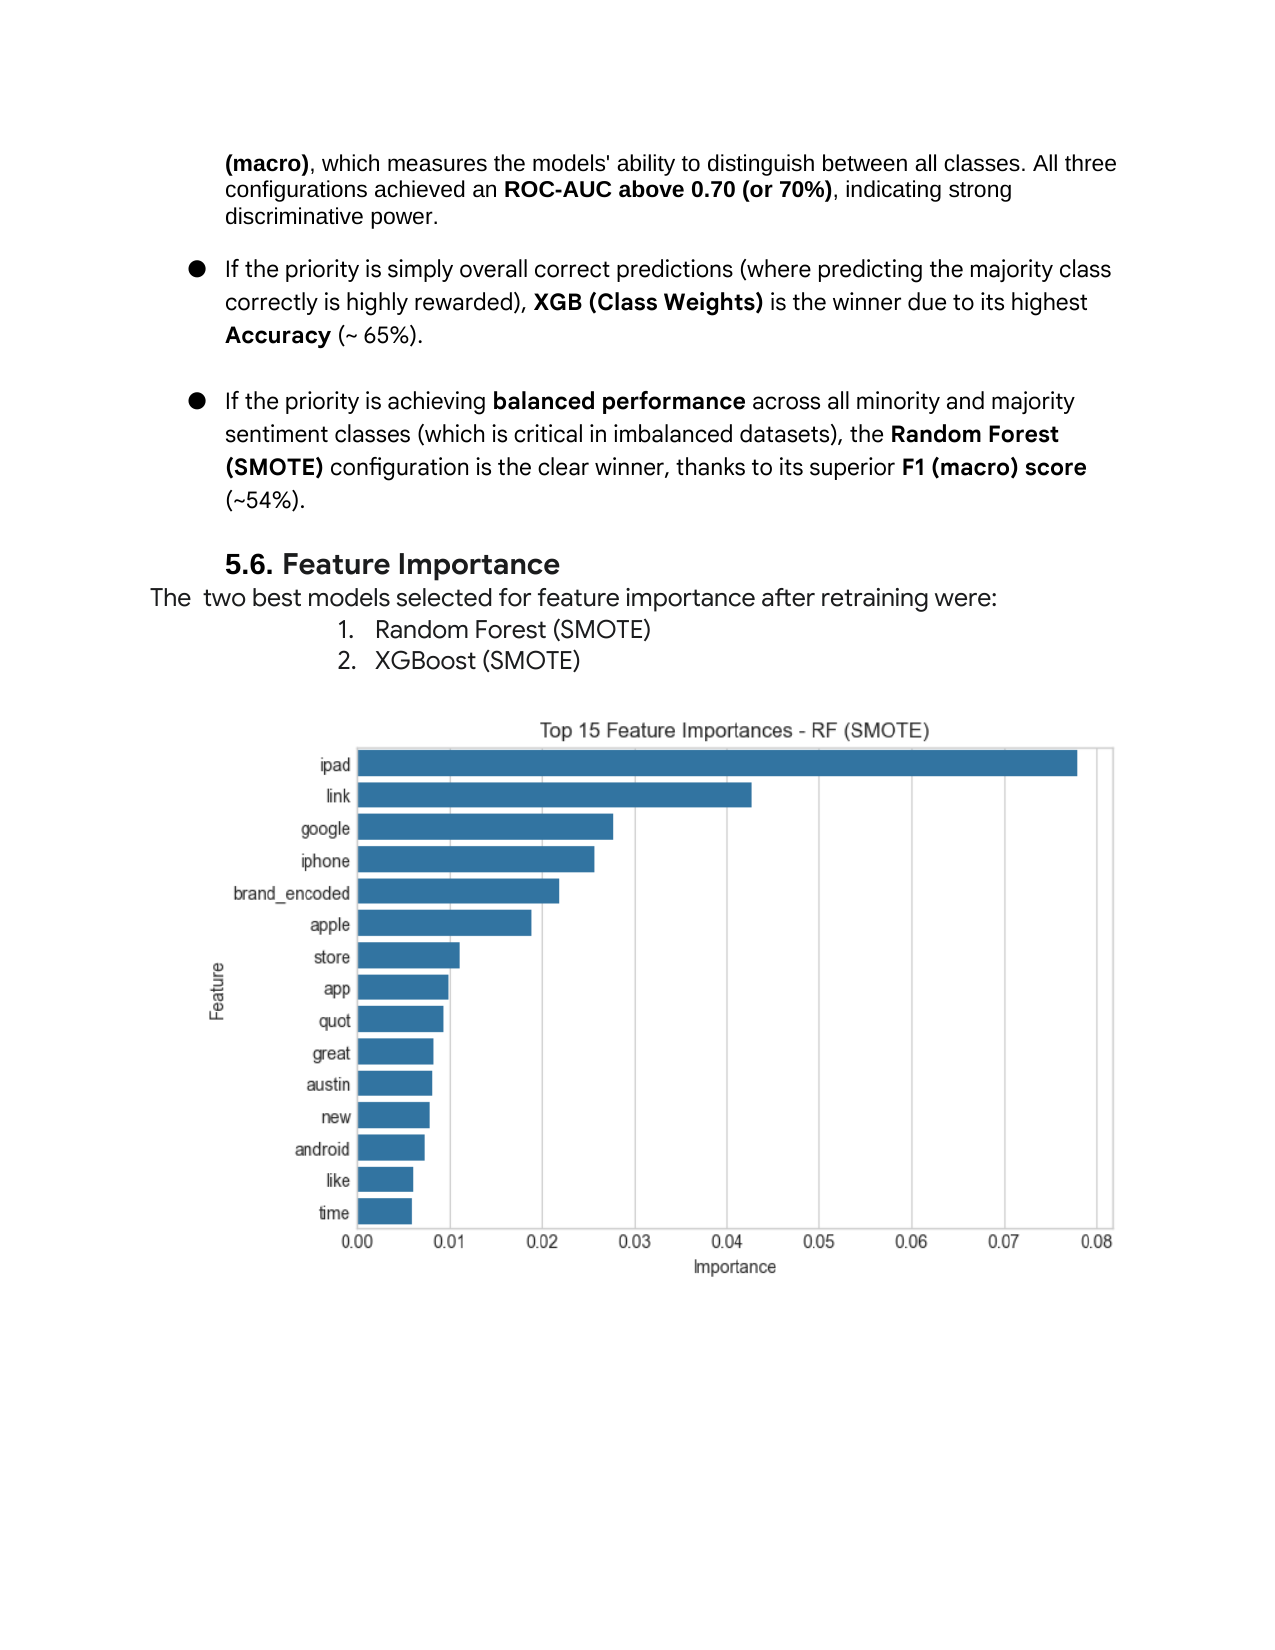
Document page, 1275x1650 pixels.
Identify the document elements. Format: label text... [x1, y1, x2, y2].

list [187, 150, 1125, 229]
text 5.6. Feature Importance [150, 546, 1125, 582]
list XGBoost (SMOTE) [337, 645, 1125, 677]
text The two best models selected for feature importance after retraining were: [150, 582, 1125, 614]
list If the priority is achieving balanced performance across all minority and majority sentiment classes (which is critical in imbalanced datasets), the Random Forest (SMOTE) configuration is the clear winner, thanks to its superior F1 (macro) score (~54%). [187, 387, 1125, 515]
list Random Forest (SMOTE) [337, 614, 1125, 645]
list If the priority is simply overall correct predictions (where predicting the majority class correctly is highly rewarded), XGB (Class Weights) is the winner due to its highest Accuracy (~ 65%). [187, 255, 1125, 350]
picture [150, 707, 1244, 1304]
